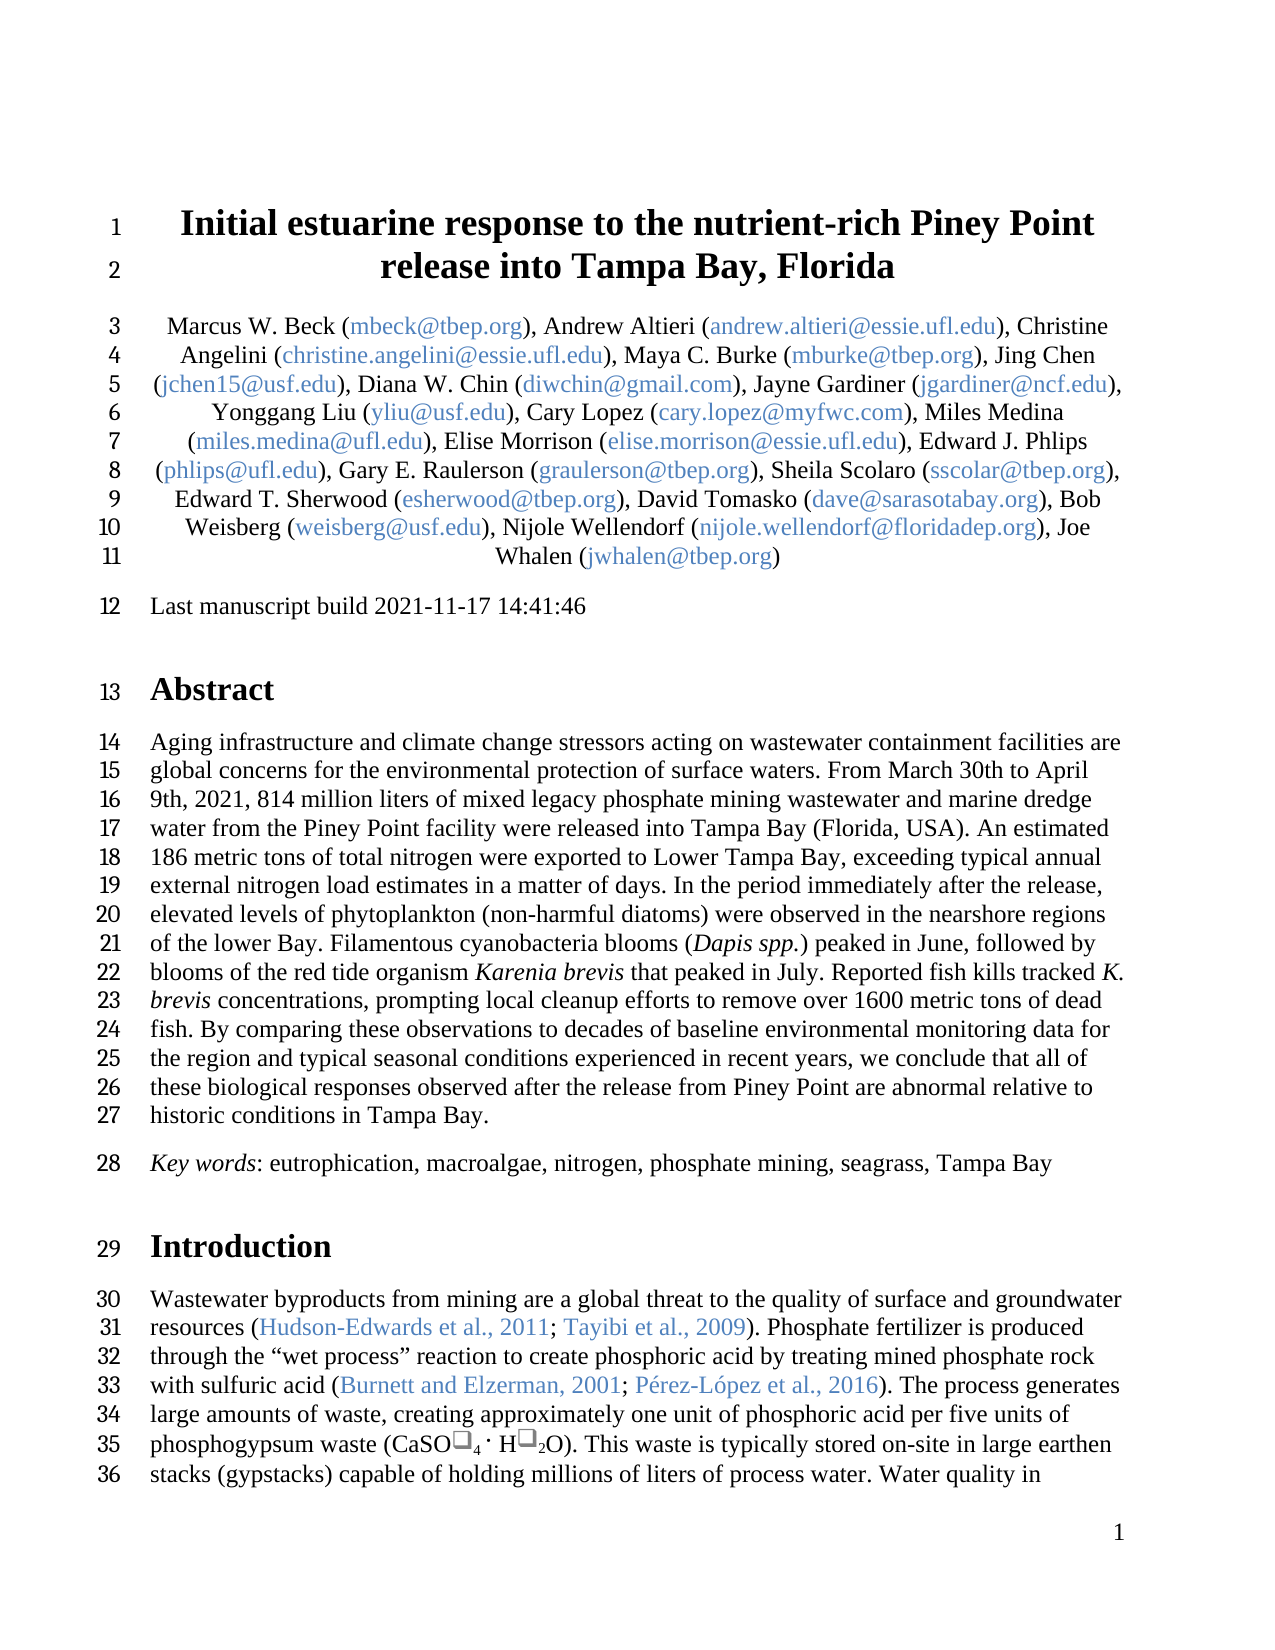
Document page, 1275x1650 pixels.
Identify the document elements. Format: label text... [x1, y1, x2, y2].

title Initial estuarine response to the nutrient-rich Piney Point release into Tampa Bay, Florida [150, 200, 1125, 286]
subtitle Introduction [150, 1227, 1125, 1265]
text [150, 1284, 1125, 1488]
text Key words: eutrophication, macroalgae, nitrogen, phosphate mining, seagrass, Tampa Bay [150, 1148, 1125, 1177]
text Last manuscript build 2021-11-17 14:41:46 [150, 591, 1125, 619]
text Marcus W. Beck (mbeck@tbep.org), Andrew Altieri (andrew.altieri@essie.ufl.edu), Christine Angelini (christine.angelini@essie.ufl.edu), Maya C. Burke (mburke@tbep.org), Jing Chen (jchen15@usf.edu), Diana W. Chin (diwchin@gmail.com), Jayne Gardiner (jgardiner@ncf.edu), Yonggang Liu (yliu@usf.edu), Cary Lopez (cary.lopez@myfwc.com), Miles Medina (miles.medina@ufl.edu), Elise Morrison (elise.morrison@essie.ufl.edu), Edward J. Phlips (phlips@ufl.edu), Gary E. Raulerson (graulerson@tbep.org), Sheila Scolaro (sscolar@tbep.org), Edward T. Sherwood (esherwood@tbep.org), David Tomasko (dave@sarasotabay.org), Bob Weisberg (weisberg@usf.edu), Nijole Wellendorf (nijole.wellendorf@floridadep.org), Joe Whalen (jwhalen@tbep.org) [150, 311, 1125, 570]
subtitle Abstract [150, 669, 1125, 708]
text Aging infrastructure and climate change stressors acting on wastewater containment facilities are global concerns for the environmental protection of surface waters. From March 30th to April 9th, 2021, 814 million liters of mixed legacy phosphate mining wastewater and marine dredge water from the Piney Point facility were released into Tampa Bay (Florida, USA). An estimated 186 metric tons of total nitrogen were exported to Lower Tampa Bay, exceeding typical annual external nitrogen load estimates in a matter of days. In the period immediately after the release, elevated levels of phytoplankton (non-harmful diatoms) were observed in the nearshore regions of the lower Bay. Filamentous cyanobacteria blooms (Dapis spp.) peaked in June, followed by blooms of the red tide organism Karenia brevis that peaked in July. Reported fish kills tracked K. brevis concentrations, prompting local cleanup efforts to remove over 1600 metric tons of dead fish. By comparing these observations to decades of baseline environmental monitoring data for the region and typical seasonal conditions experienced in recent years, we conclude that all of these biological responses observed after the release from Piney Point are abnormal relative to historic conditions in Tampa Bay. [150, 727, 1125, 1129]
